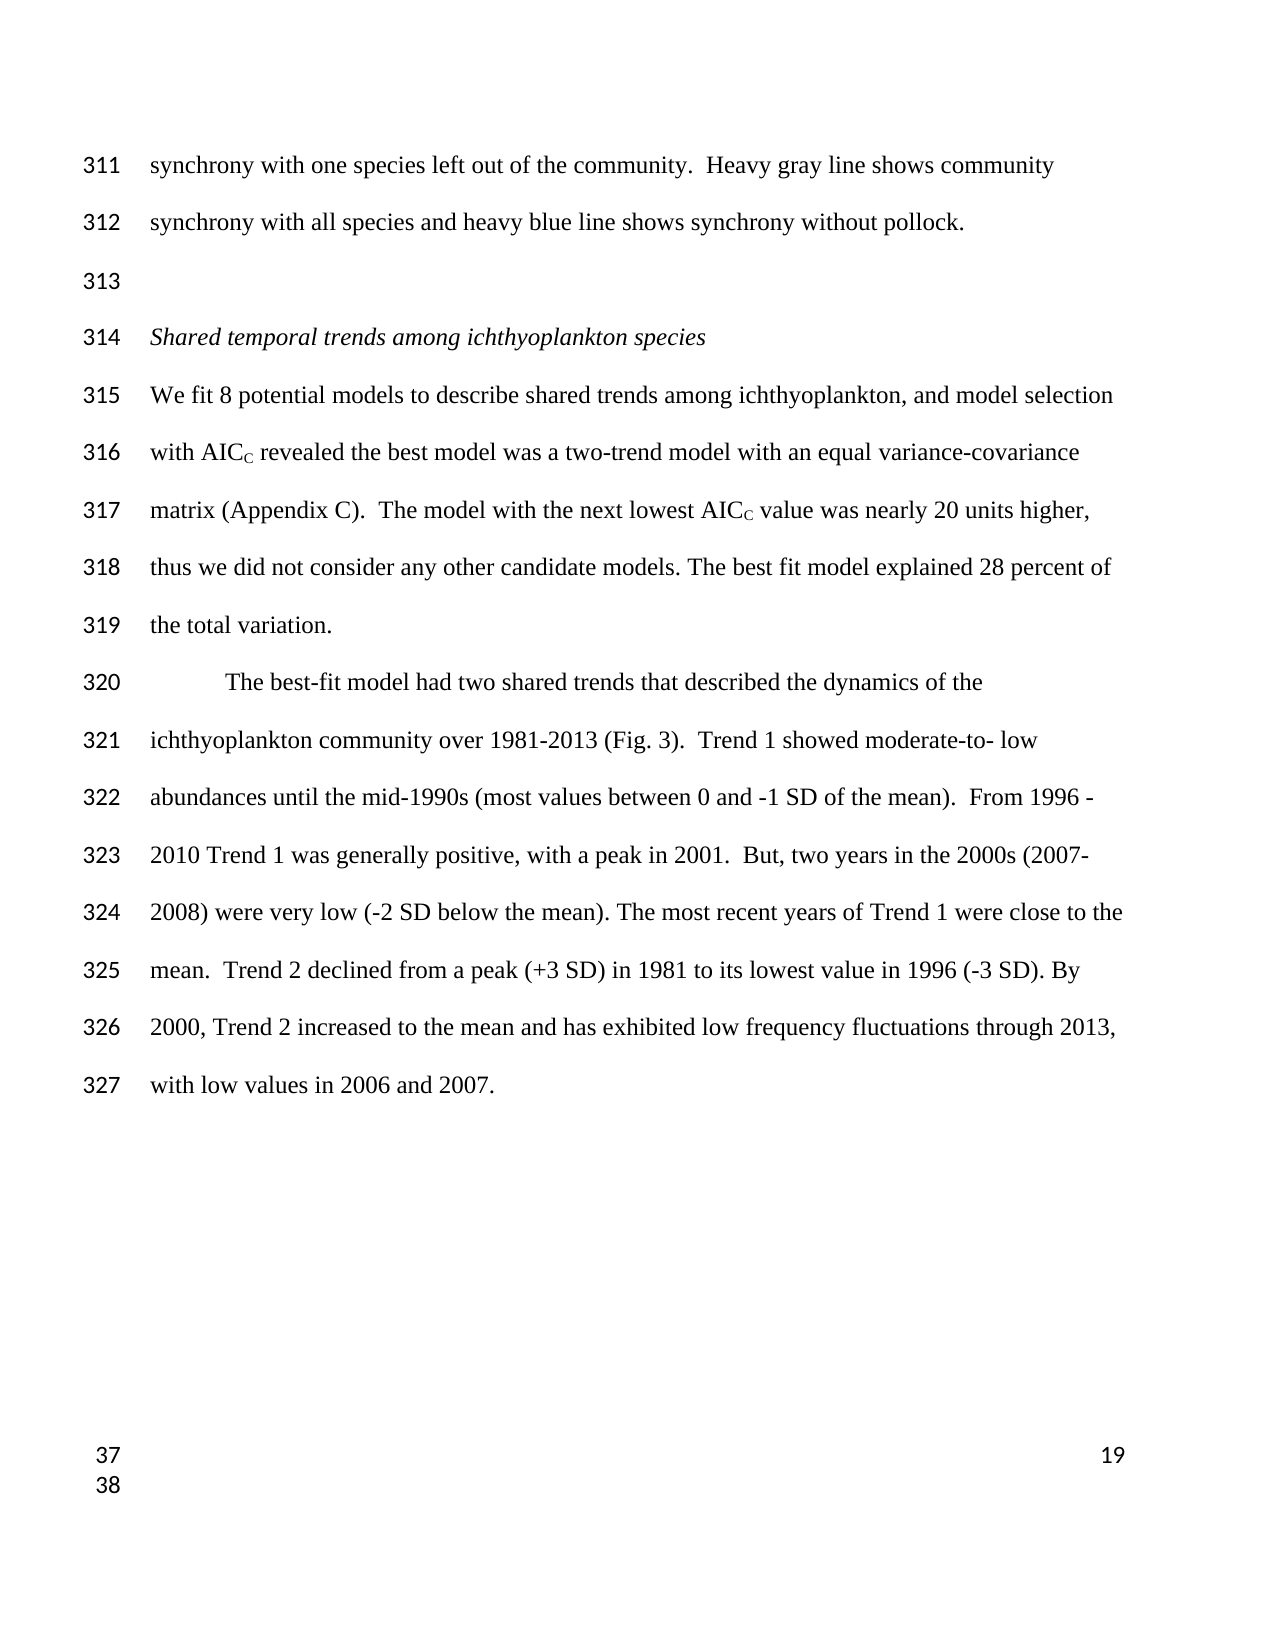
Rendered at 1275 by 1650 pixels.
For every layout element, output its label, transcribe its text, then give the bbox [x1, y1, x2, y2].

text The best-fit model had two shared trends that described the dynamics of the ichthyoplankton community over 1981-2013 (Fig. 3). Trend 1 showed moderate-to- low abundances until the mid-1990s (most values between 0 and -1 SD of the mean). From 1996 - 2010 Trend 1 was generally positive, with a peak in 2001. But, two years in the 2000s (2007-2008) were very low (-2 SD below the mean). The most recent years of Trend 1 were close to the mean. Trend 2 declined from a peak (+3 SD) in 1981 to its lowest value in 1996 (-3 SD). By 2000, Trend 2 increased to the mean and has exhibited low frequency fluctuations through 2013, with low values in 2006 and 2007. [150, 667, 1125, 1099]
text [150, 150, 1125, 236]
text We fit 8 potential models to describe shared trends among ichthyoplankton, and model selection with AICC revealed the best model was a two-trend model with an equal variance-covariance matrix (Appendix C). The model with the next lowest AICC value was nearly 20 units higher, thus we did not consider any other candidate models. The best fit model explained 28 percent of the total variation. [150, 380, 1125, 639]
text Shared temporal trends among ichthyoplankton species [150, 322, 1125, 351]
